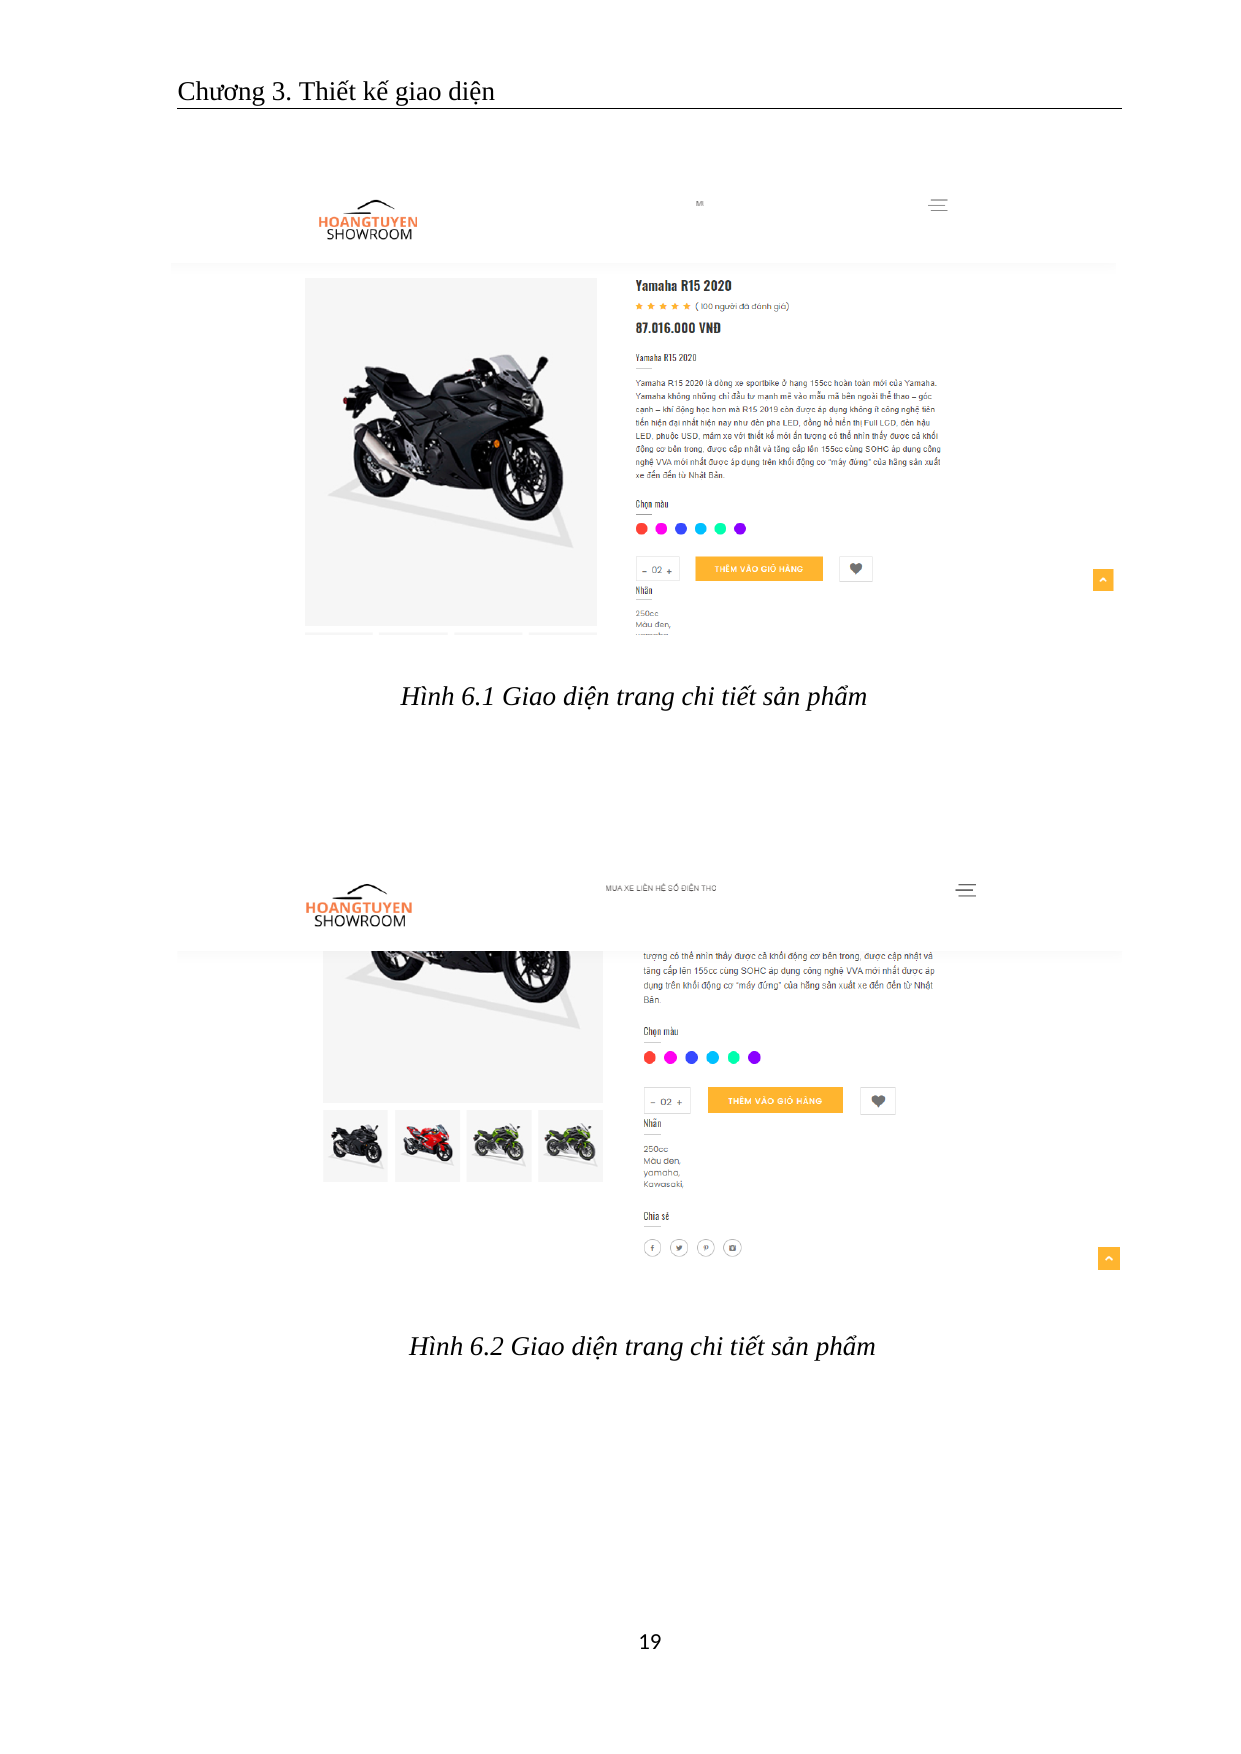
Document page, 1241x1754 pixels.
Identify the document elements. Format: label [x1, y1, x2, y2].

picture [177, 867, 1123, 1313]
picture [171, 187, 1116, 635]
